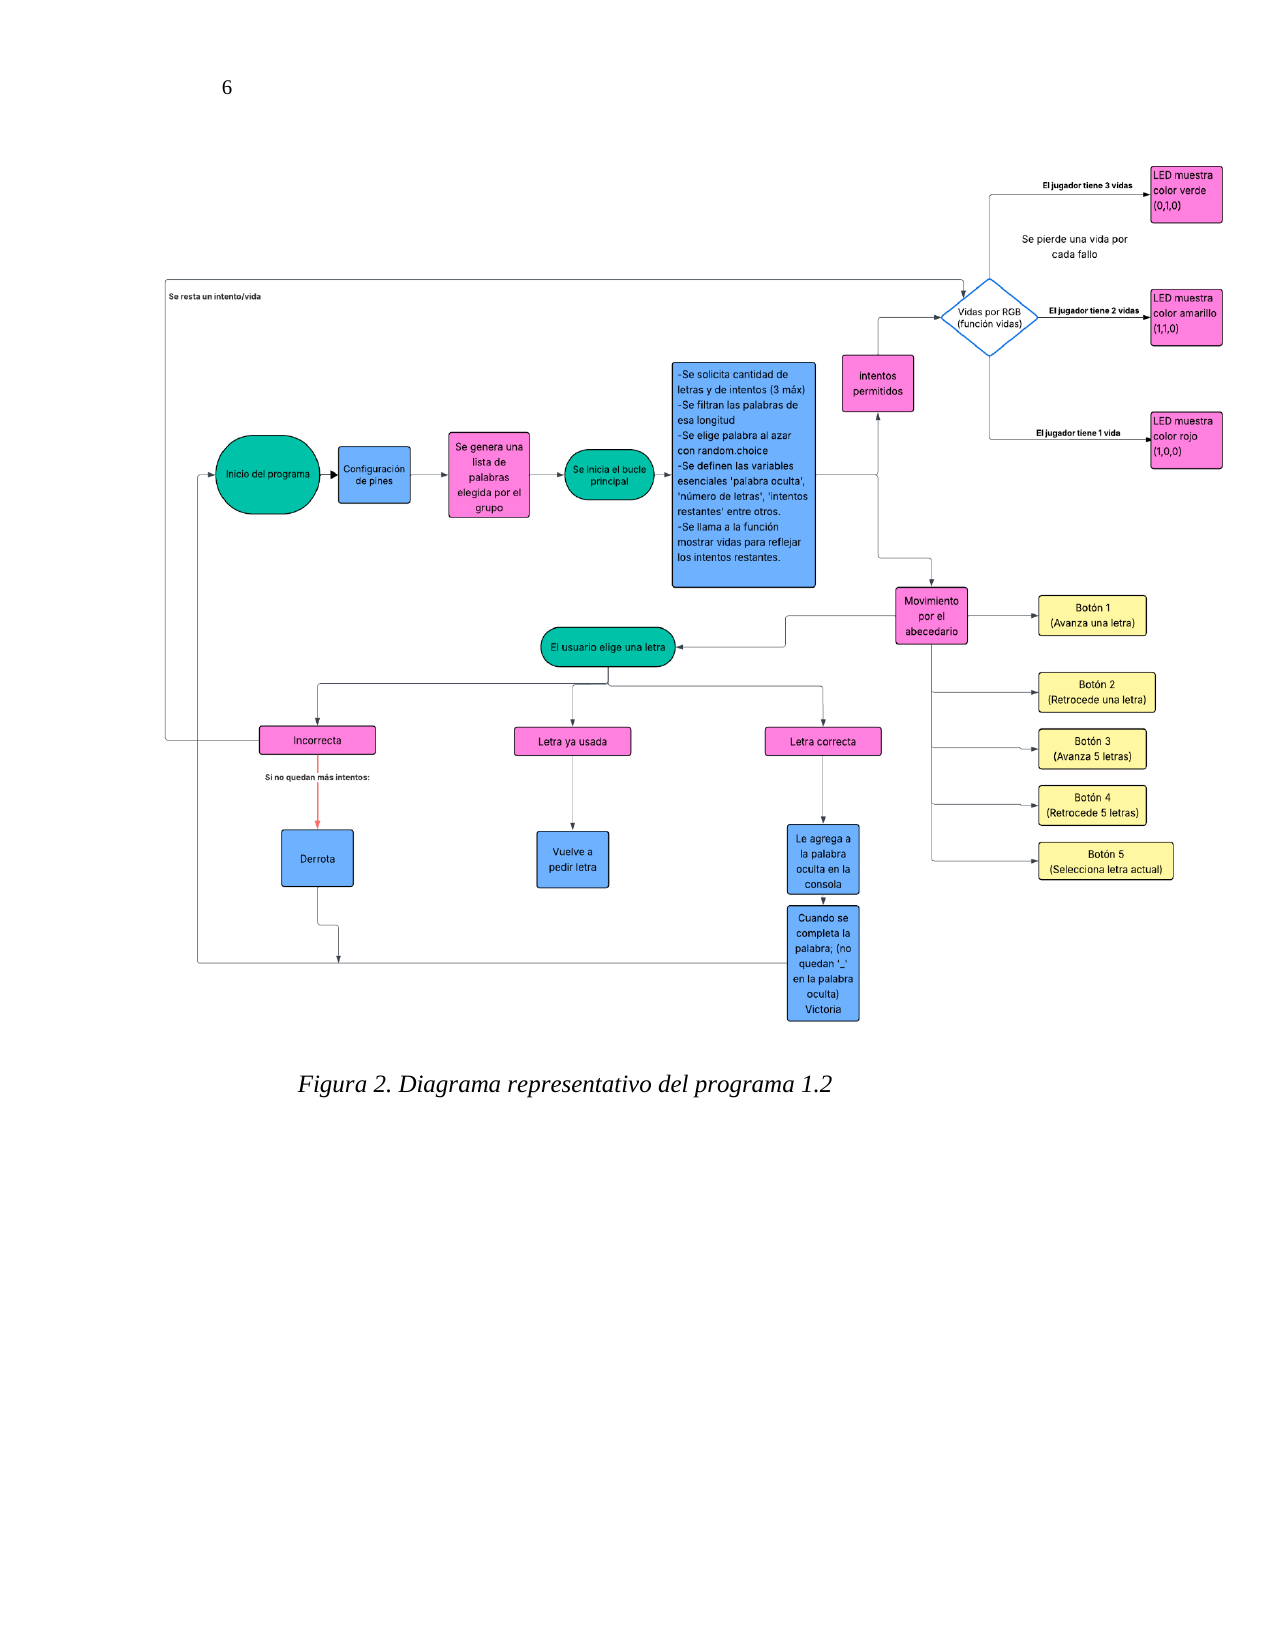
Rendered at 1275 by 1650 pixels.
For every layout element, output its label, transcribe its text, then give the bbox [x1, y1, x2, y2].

list Figura 2. Diagrama representativo del programa 1.2 [148, 1069, 1157, 1098]
picture [147, 147, 1239, 1040]
